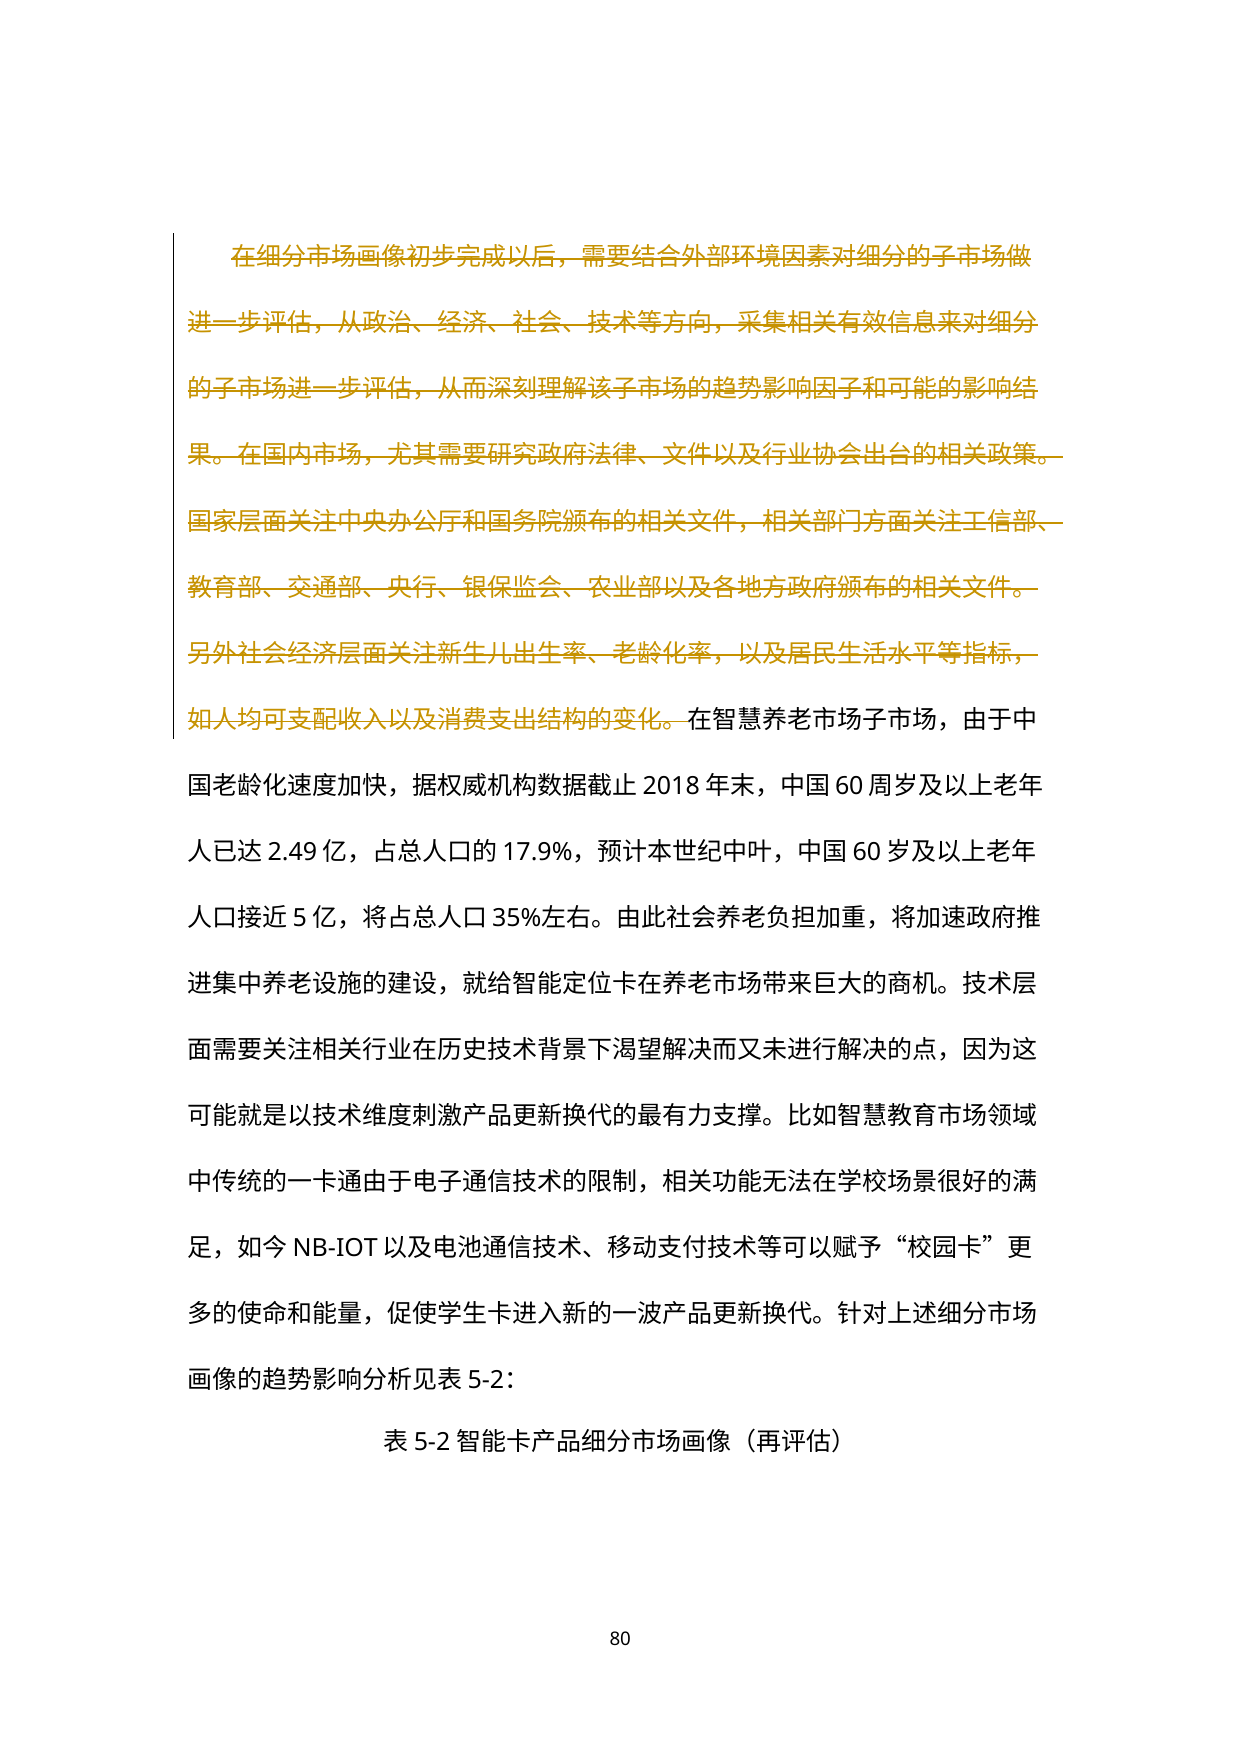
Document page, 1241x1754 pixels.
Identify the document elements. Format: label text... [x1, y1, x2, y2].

text 表5-2 智能卡产品细分市场画像（再评估） [187, 1418, 1053, 1462]
text 在智慧养老市场子市场，由于中国老龄化速度加快，据权威机构数据截止2018年末，中国60周岁及以上老年人已达2.49亿，占总人口的17.9%，预计本世纪中叶，中国60岁及以上老年人口接近5亿，将占总人口35%左右。由此社会养老负担加重，将加速政府推进集中养老设施的建设，就给智能定位卡在养老市场带来巨大的商机。技术层面需要关注相关行业在历史技术背景下渴望解决而又未进行解决的点，因为这可能就是以技术维度刺激产品更新换代的最有力支撑。比如智慧教育市场领域中传统的一卡通由于电子通信技术的限制，相关功能无法在学校场景很好的满足，如今NB-IOT以及电池通信技术、移动支付技术等可以赋予“校园卡”更多的使命和能量，促使学生卡进入新的一波产品更新换代。针对上述细分市场画像的趋势影响分析见表5-2： [187, 457, 1053, 522]
text 在智慧养老市场子市场，由于中国老龄化速度加快，据权威机构数据截止2018年末，中国60周岁及以上老年人已达2.49亿，占总人口的17.9%，预计本世纪中叶，中国60岁及以上老年人口接近5亿，将占总人口35%左右。由此社会养老负担加重，将加速政府推进集中养老设施的建设，就给智能定位卡在养老市场带来巨大的商机。技术层面需要关注相关行业在历史技术背景下渴望解决而又未进行解决的点，因为这可能就是以技术维度刺激产品更新换代的最有力支撑。比如智慧教育市场领域中传统的一卡通由于电子通信技术的限制，相关功能无法在学校场景很好的满足，如今NB-IOT以及电池通信技术、移动支付技术等可以赋予“校园卡”更多的使命和能量，促使学生卡进入新的一波产品更新换代。针对上述细分市场画像的趋势影响分析见表5-2： [187, 233, 1053, 456]
text 在智慧养老市场子市场，由于中国老龄化速度加快，据权威机构数据截止2018年末，中国60周岁及以上老年人已达2.49亿，占总人口的17.9%，预计本世纪中叶，中国60岁及以上老年人口接近5亿，将占总人口35%左右。由此社会养老负担加重，将加速政府推进集中养老设施的建设，就给智能定位卡在养老市场带来巨大的商机。技术层面需要关注相关行业在历史技术背景下渴望解决而又未进行解决的点，因为这可能就是以技术维度刺激产品更新换代的最有力支撑。比如智慧教育市场领域中传统的一卡通由于电子通信技术的限制，相关功能无法在学校场景很好的满足，如今NB-IOT以及电池通信技术、移动支付技术等可以赋予“校园卡”更多的使命和能量，促使学生卡进入新的一波产品更新换代。针对上述细分市场画像的趋势影响分析见表5-2： [187, 523, 1053, 1400]
